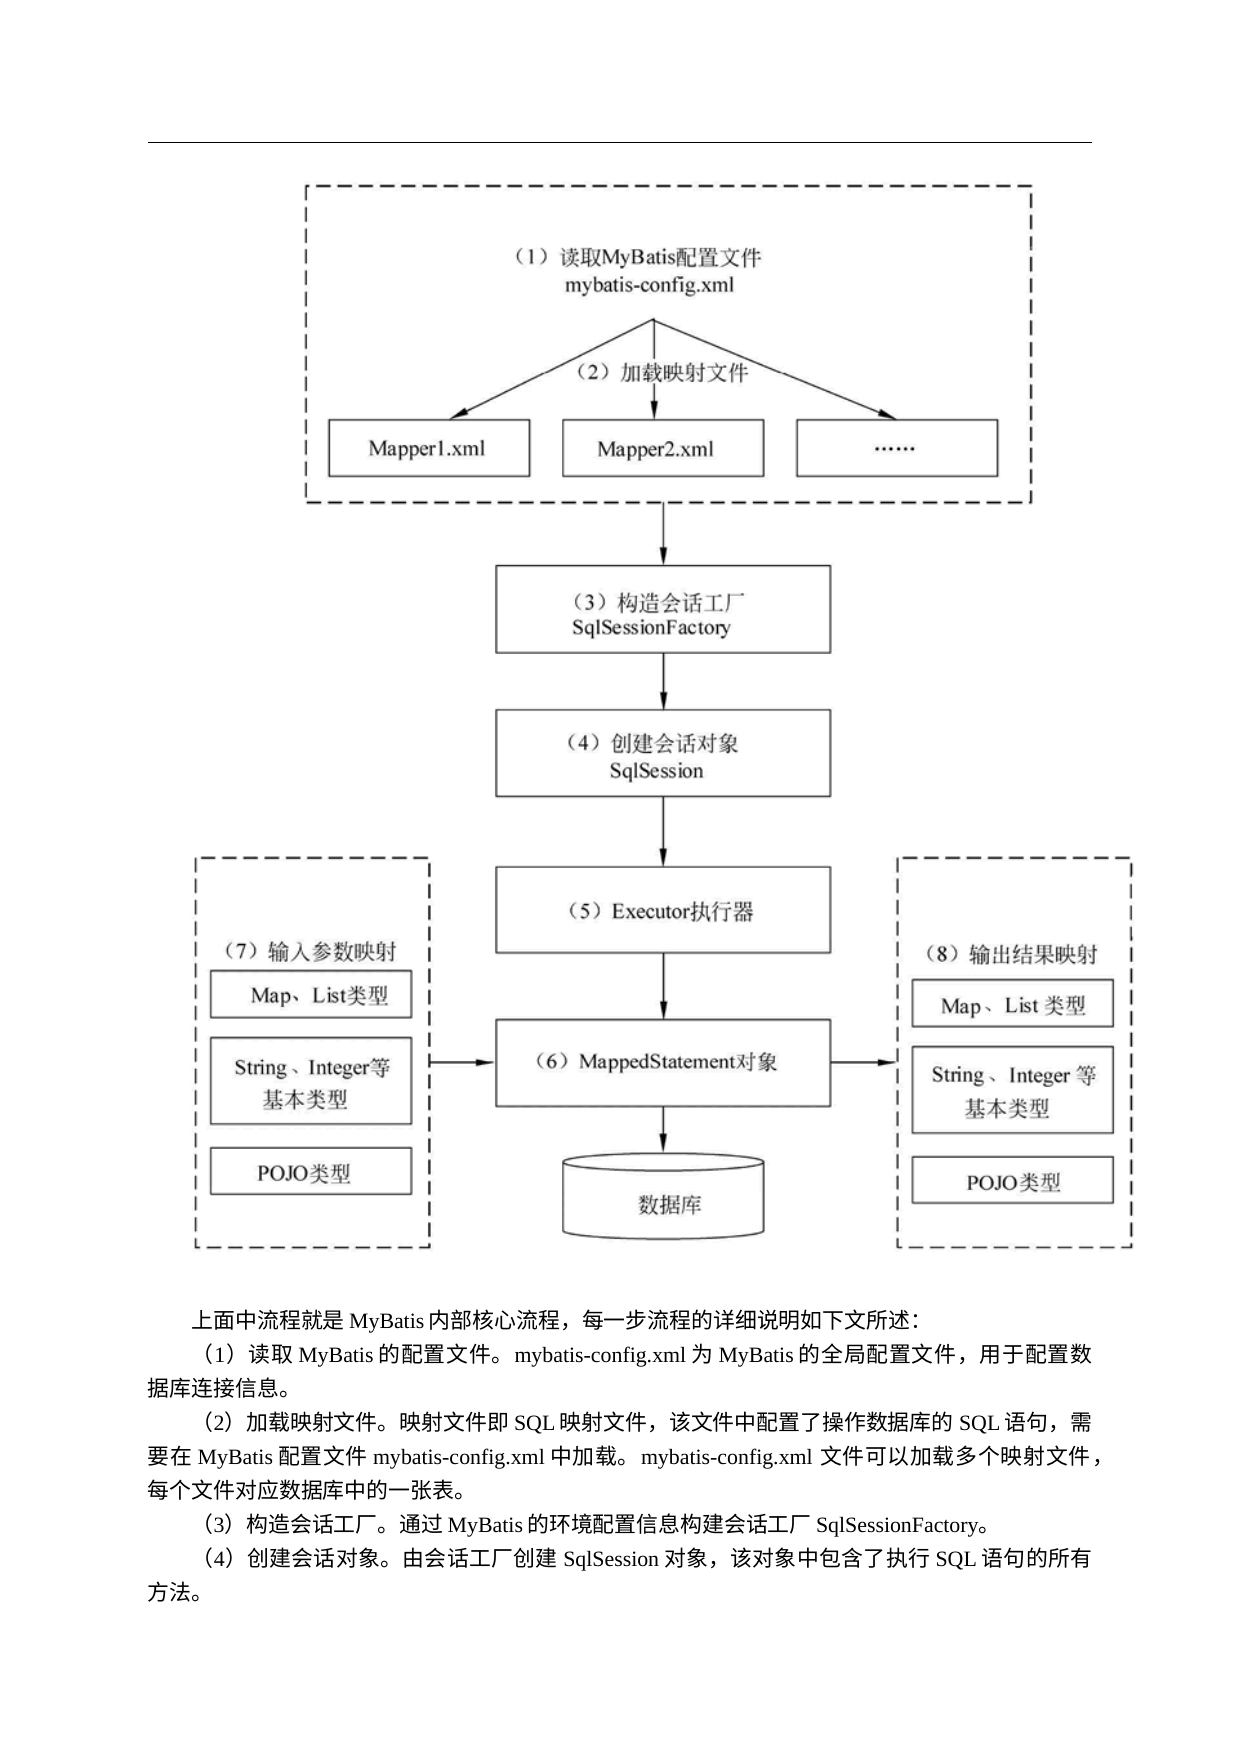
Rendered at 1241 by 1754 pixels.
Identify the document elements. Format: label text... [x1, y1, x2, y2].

text （2）加载映射文件。映射文件即SQL映射文件，该文件中配置了操作数据库的SQL语句，需要在MyBatis配置文件mybatis-config.xml中加载。mybatis-config.xml 文件可以加载多个映射文件，每个文件对应数据库中的一张表。 [148, 1404, 1092, 1506]
text （4）创建会话对象。由会话工厂创建SqlSession对象，该对象中包含了执行SQL语句的所有方法。 [148, 1540, 1092, 1608]
text （1）读取MyBatis的配置文件。mybatis-config.xml为MyBatis的全局配置文件，用于配置数据库连接信息。 [148, 1336, 1092, 1404]
picture [191, 181, 1136, 1252]
text 上面中流程就是MyBatis内部核心流程，每一步流程的详细说明如下文所述： [148, 1302, 1092, 1336]
text （3）构造会话工厂。通过MyBatis的环境配置信息构建会话工厂SqlSessionFactory。 [148, 1506, 1092, 1540]
